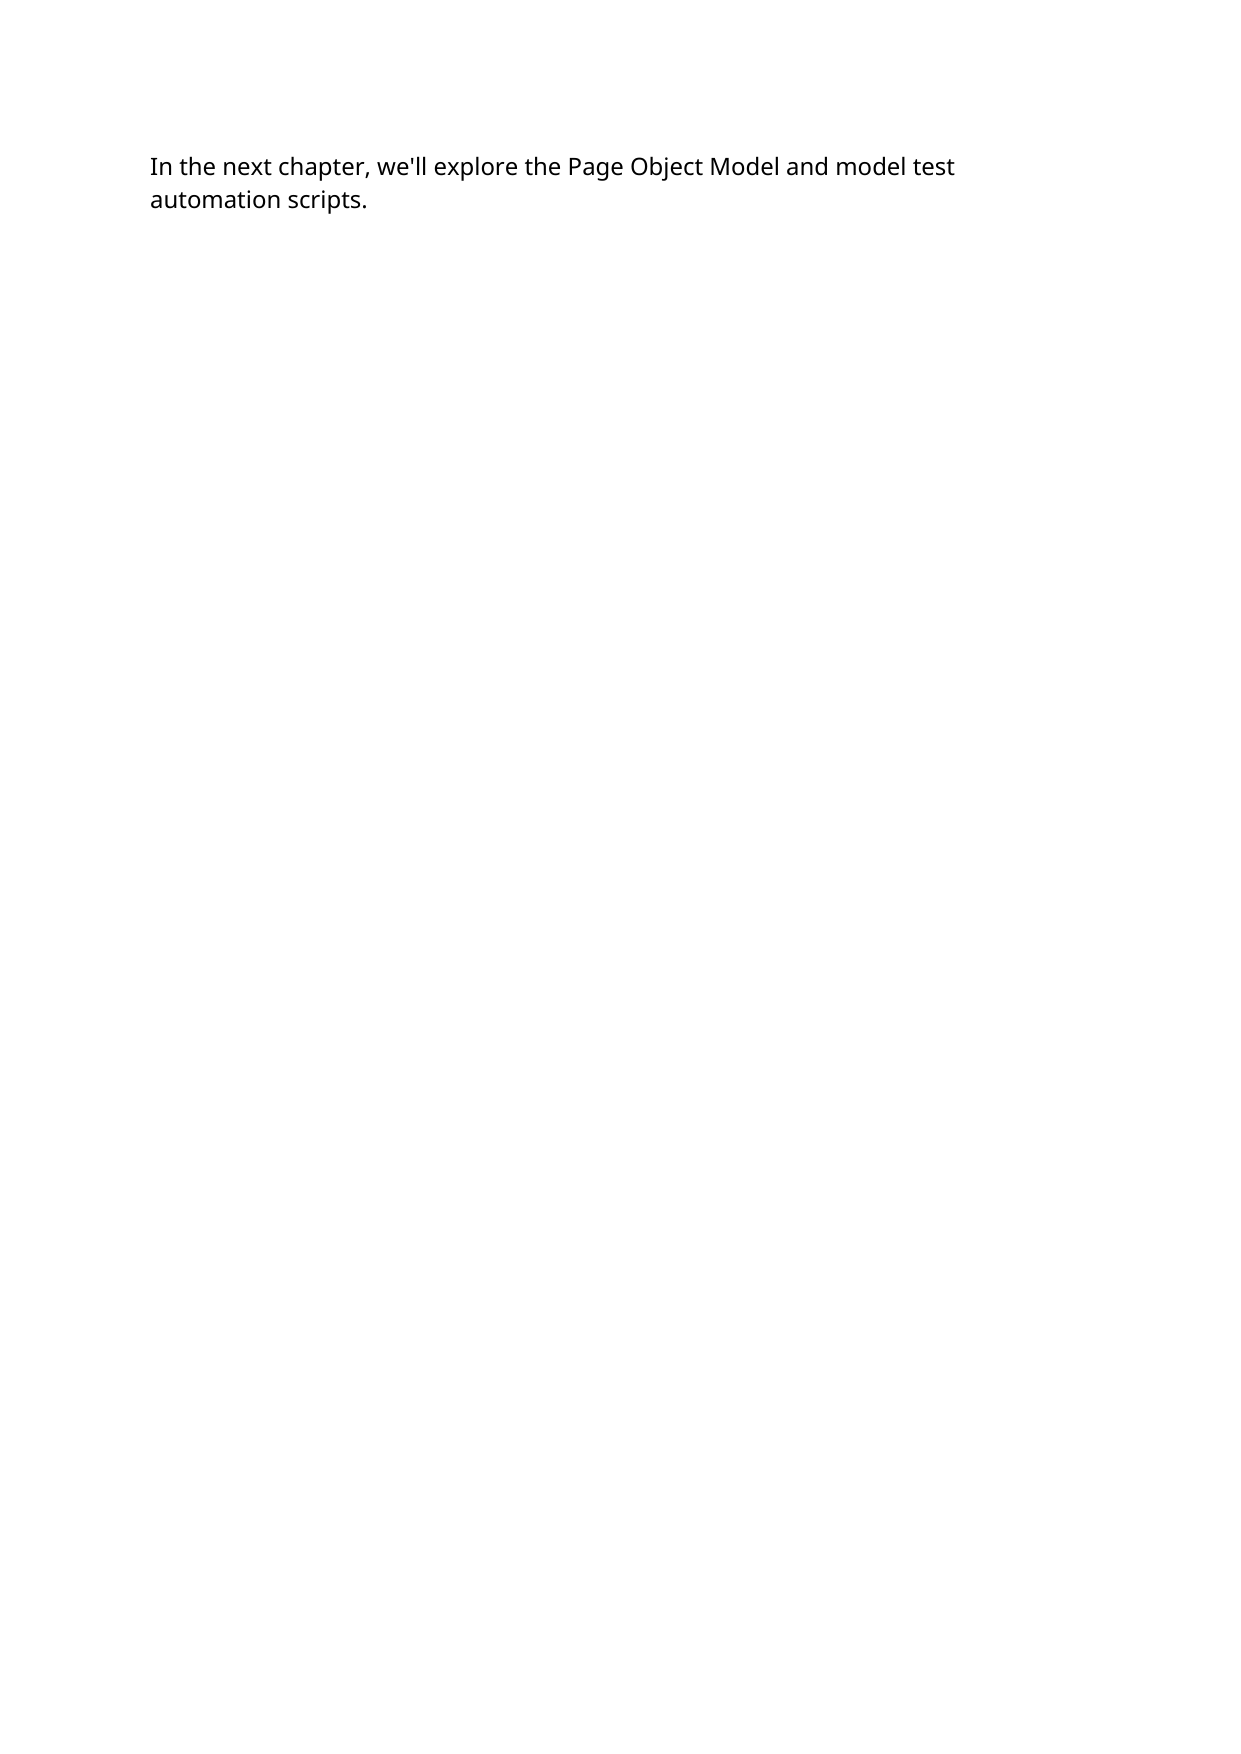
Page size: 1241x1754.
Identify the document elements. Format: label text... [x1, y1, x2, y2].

text In the next chapter, we'll explore the Page Object Model and model test automation scripts. [150, 150, 1090, 215]
